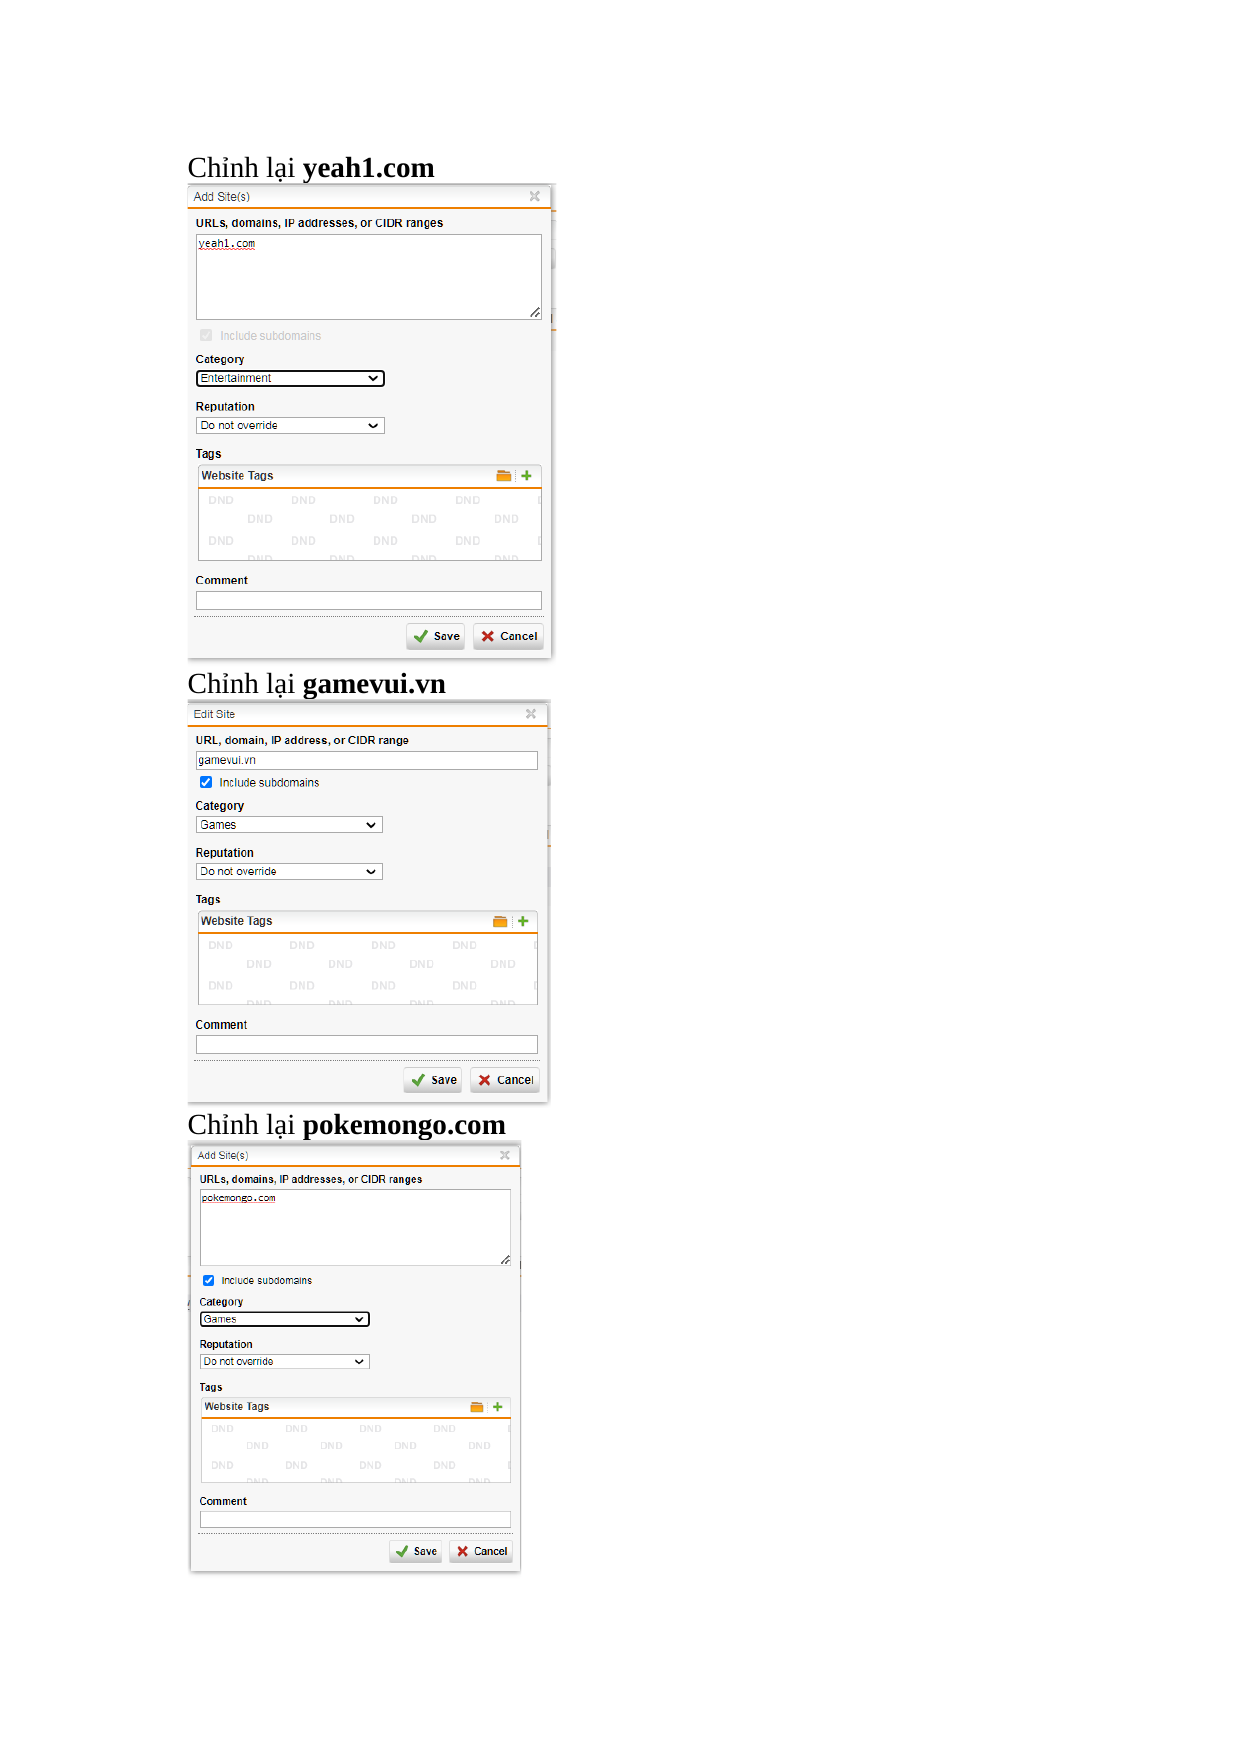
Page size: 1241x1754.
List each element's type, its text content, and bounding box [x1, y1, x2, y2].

text Chỉnh lại yeah1.com [187, 150, 1053, 183]
text Chỉnh lại gamevui.vn [187, 666, 1053, 699]
text Chỉnh lại pokemongo.com [187, 1107, 1053, 1141]
picture [187, 1140, 522, 1579]
picture [187, 699, 551, 1108]
picture [187, 183, 557, 667]
